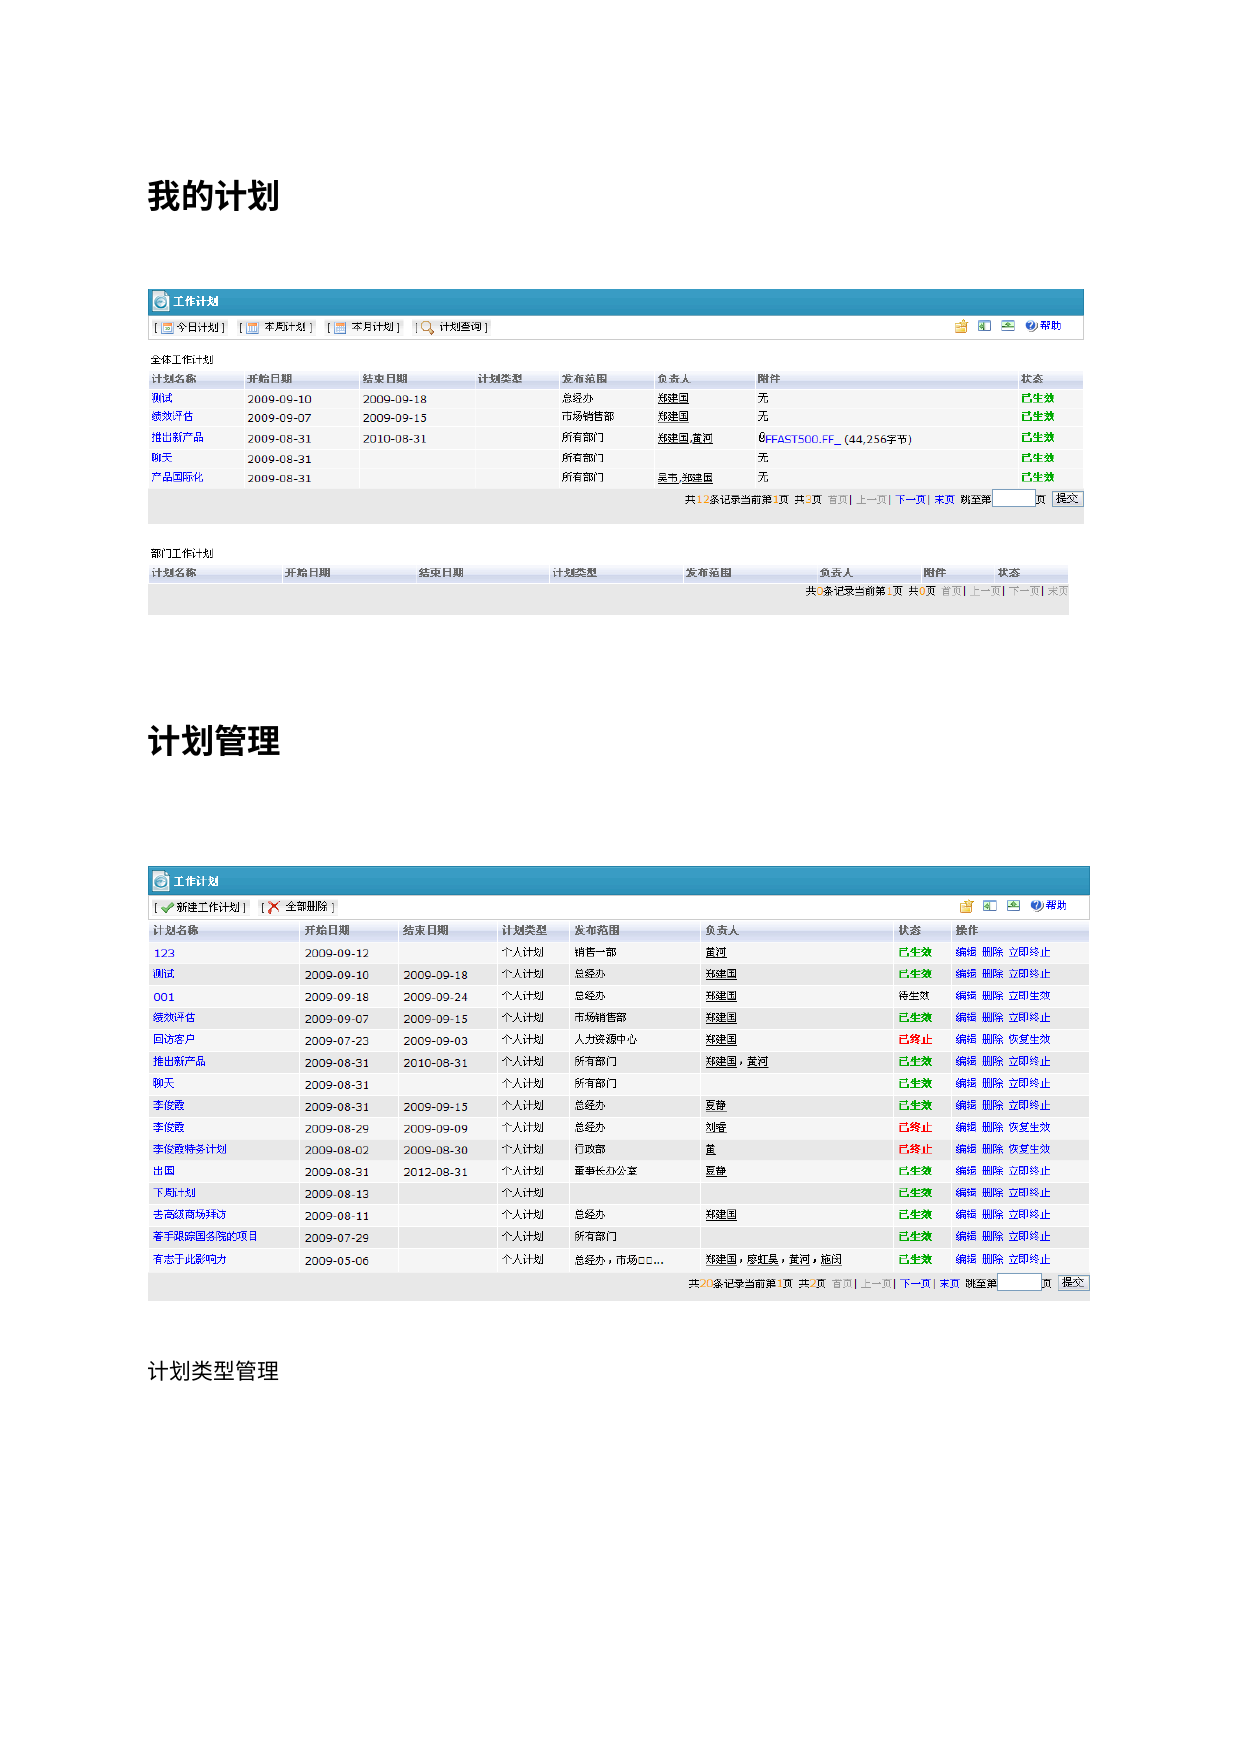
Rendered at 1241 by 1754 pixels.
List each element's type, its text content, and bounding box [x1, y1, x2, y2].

text 计划类型管理 [148, 1353, 1093, 1386]
picture [147, 289, 1093, 635]
subtitle 我的计划 [148, 162, 1093, 227]
picture [147, 866, 1093, 1301]
subtitle 计划管理 [148, 706, 1093, 771]
